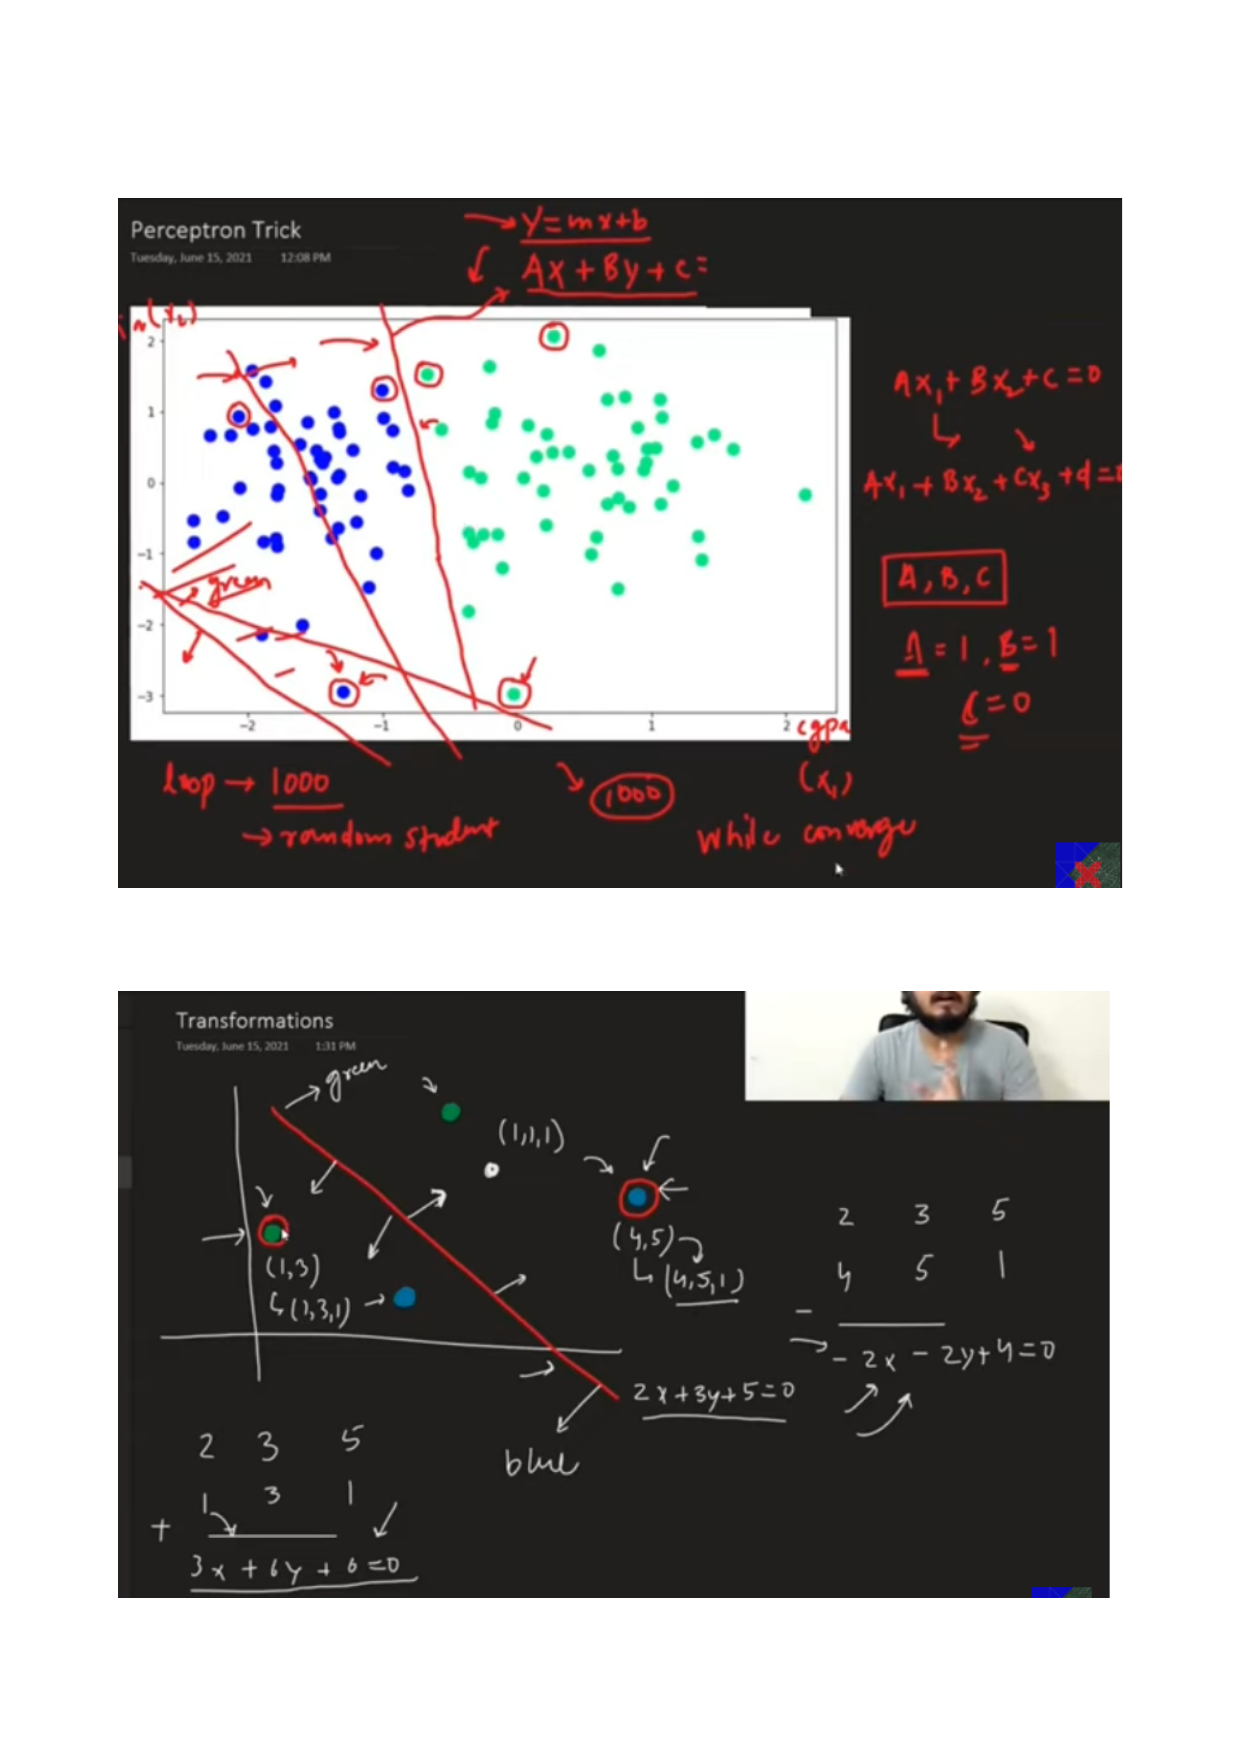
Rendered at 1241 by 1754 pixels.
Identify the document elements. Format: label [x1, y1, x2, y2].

picture [118, 991, 1123, 1598]
picture [118, 198, 1123, 888]
